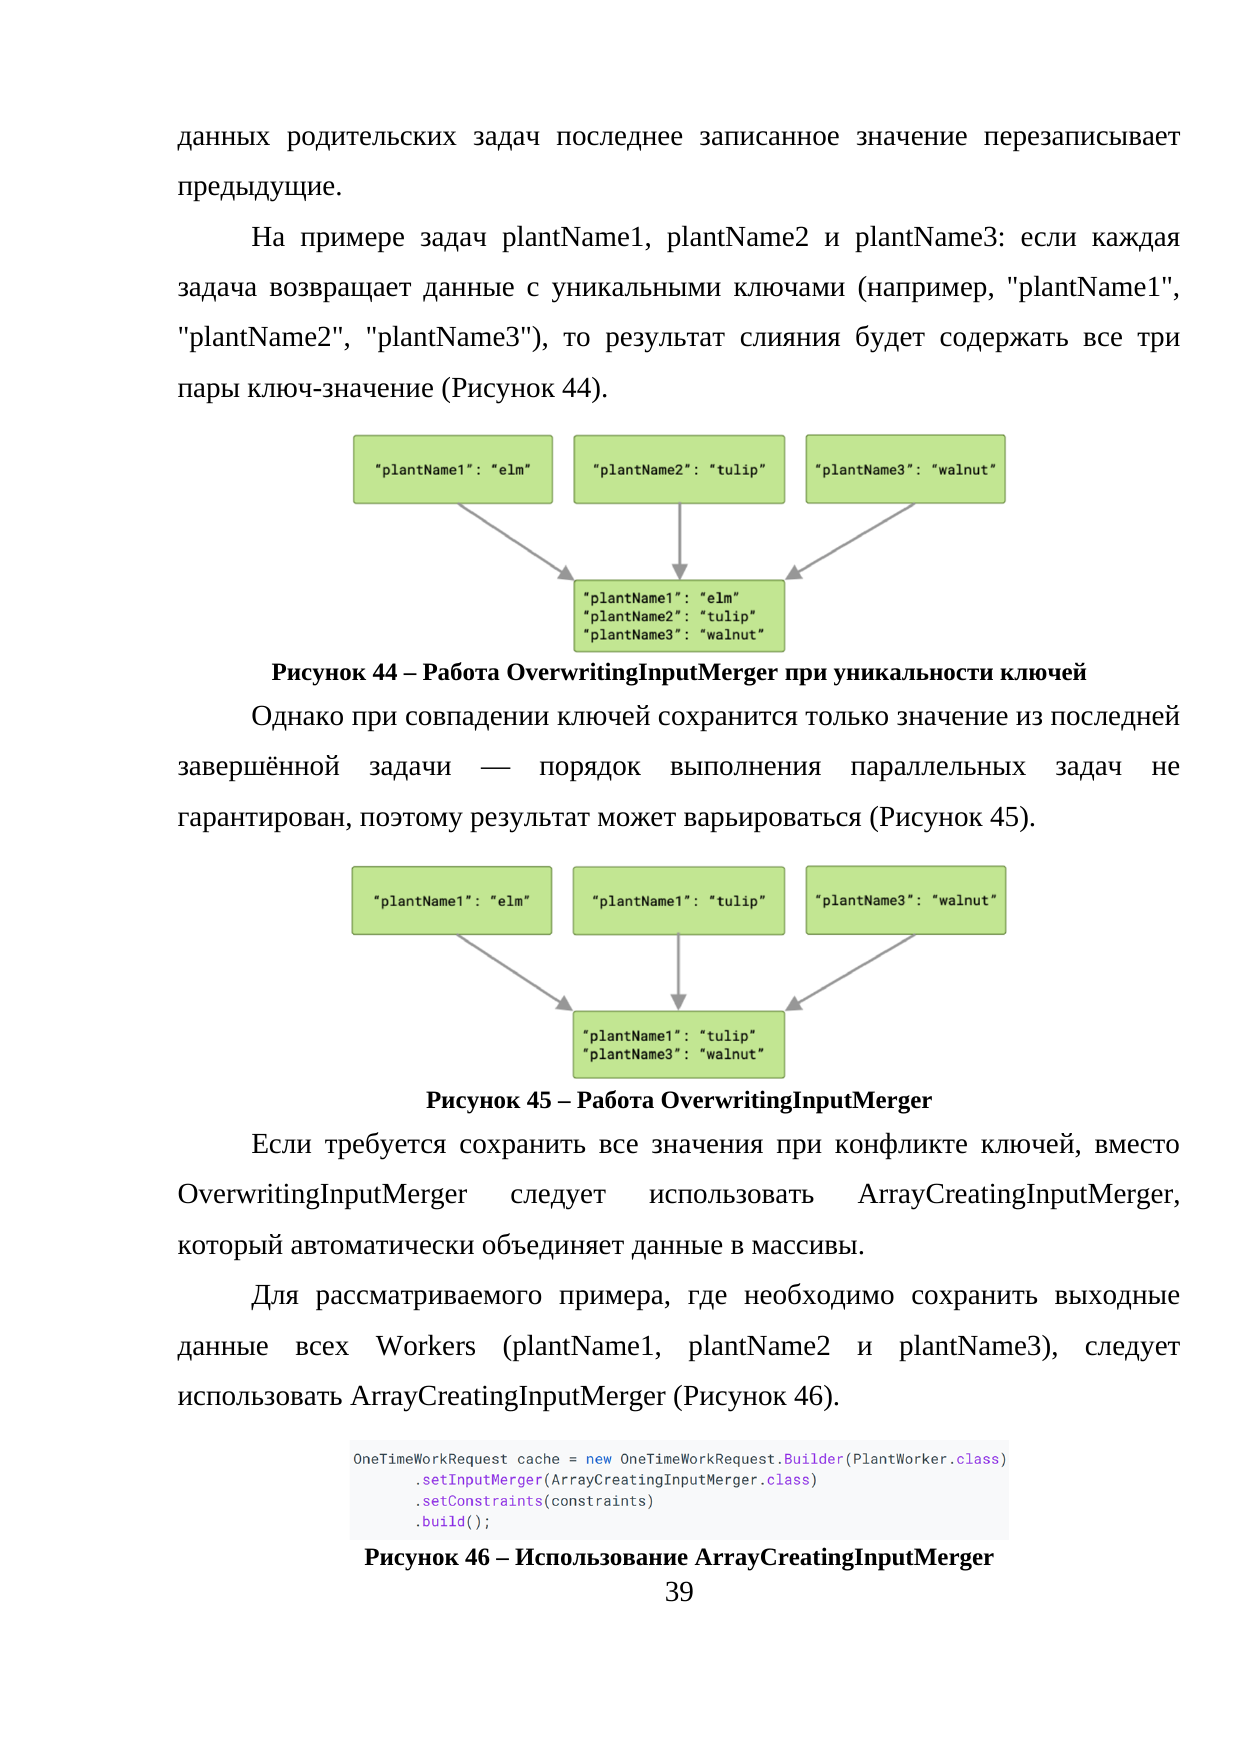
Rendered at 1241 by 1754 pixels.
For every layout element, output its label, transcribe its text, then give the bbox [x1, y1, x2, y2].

picture [349, 432, 1009, 655]
text На примере задач plantName1, plantName2 и plantName3: если каждая задача возвращает данные с уникальными ключами (например, "plantName1", "plantName2", "plantName3"), то результат слияния будет содержать все три пары ключ-значение (Рисунок 44). [177, 219, 1181, 403]
text Если требуется сохранить все значения при конфликте ключей, вместо OverwritingInputMerger следует использовать ArrayCreatingInputMerger, который автоматически объединяет данные в массивы. [177, 1126, 1181, 1261]
text Однако при совпадении ключей сохранится только значение из последней завершённой задачи — порядок выполнения параллельных задач не гарантирован, поэтому результат может варьироваться (Рисунок 45). [177, 698, 1181, 832]
picture [349, 1440, 1009, 1540]
picture [349, 861, 1009, 1083]
text Рисунок 45 – Работа OverwritingInputMerger [177, 1085, 1181, 1114]
text Рисунок 44 – Работа OverwritingInputMerger при уникальности ключей [177, 657, 1181, 686]
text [177, 118, 1181, 202]
text Рисунок 46 – Использование ArrayCreatingInputMerger [177, 1542, 1181, 1571]
text Для рассматриваемого примера, где необходимо сохранить выходные данные всех Workers (plantName1, plantName2 и plantName3), следует использовать ArrayCreatingInputMerger (Рисунок 46). [177, 1277, 1181, 1411]
